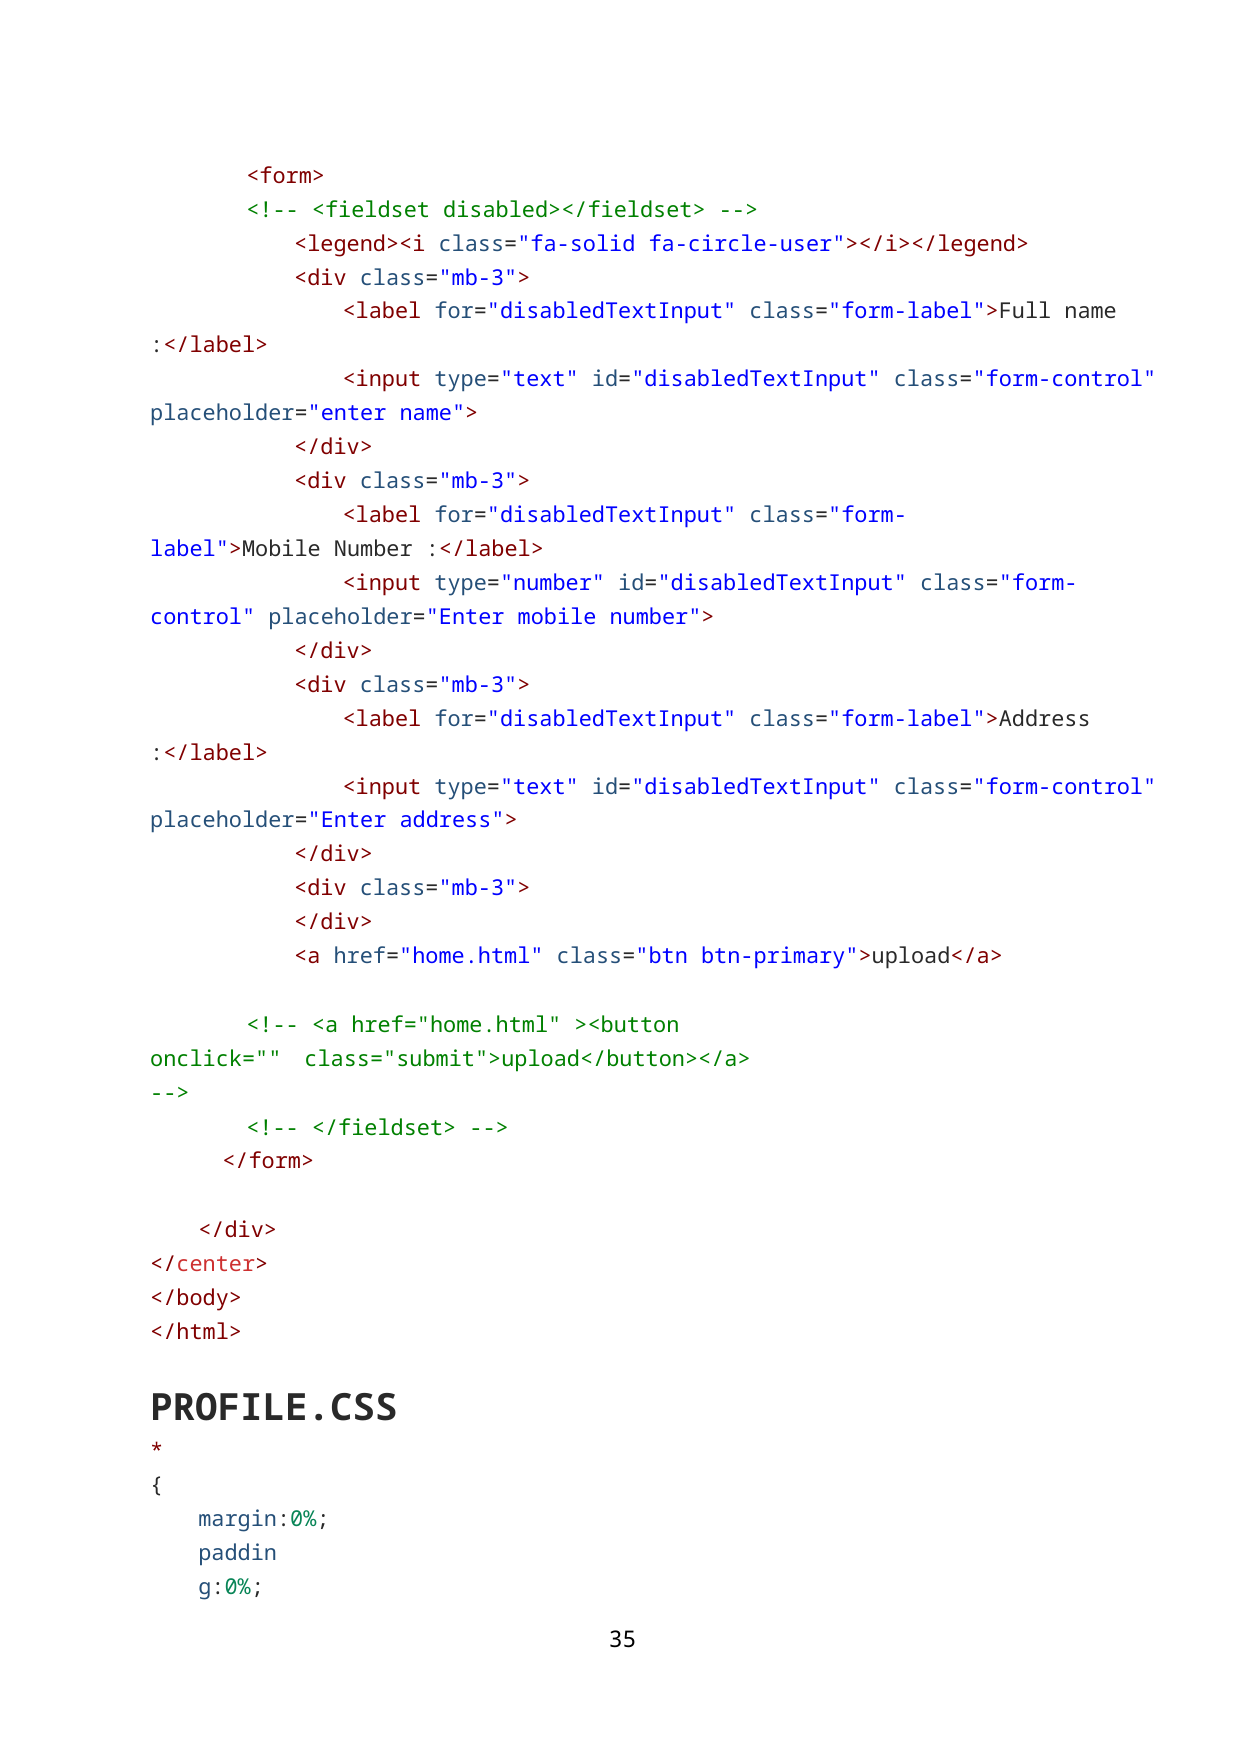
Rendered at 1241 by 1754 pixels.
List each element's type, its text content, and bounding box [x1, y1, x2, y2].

text <input type="text" id="disabledTextInput" class="form-control" [342, 771, 1217, 800]
text <label for="disabledTextInput" class="form-label">Address [342, 703, 1217, 732]
text </div> [294, 906, 1217, 936]
text placeholder="enter name"> [150, 397, 1217, 427]
text <input type="text" id="disabledTextInput" class="form-control" [342, 363, 1217, 393]
text <input type="number" id="disabledTextInput" class="form- control" placeholder="Enter mobile number"> [150, 567, 1089, 631]
text <!-- <fieldset disabled></fieldset> --> [246, 194, 1217, 223]
text </html> [150, 1316, 1217, 1346]
text <div class="mb-3"> [294, 464, 1217, 494]
text placeholder="Enter address"> [150, 804, 1217, 834]
text <div class="mb-3"> [294, 261, 1217, 291]
text </center> [150, 1248, 1217, 1278]
text :</label> [150, 737, 1217, 766]
text <!-- </fieldset> --> [246, 1111, 1217, 1141]
text <legend><i class="fa-solid fa-circle-user"></i></legend> [294, 228, 1217, 257]
text <a href="home.html" class="btn btn-primary">upload</a> [294, 940, 1217, 970]
text <label for="disabledTextInput" class="form-label">Mobile Number :</label> [150, 498, 1017, 562]
text <div class="mb-3"> [294, 669, 1217, 699]
text </div> [294, 635, 1217, 665]
text <label for="disabledTextInput" class="form-label">Full name [342, 295, 1217, 325]
text * [150, 1435, 1217, 1465]
text :</label> [150, 329, 1217, 359]
text <!-- <a href="home.html" ><button onclick="" class="submit">upload</button></a> --> [150, 1009, 761, 1107]
text margin:0%; padding:0%; [198, 1503, 332, 1601]
text </form> [222, 1145, 1217, 1175]
text <div class="mb-3"> [294, 872, 1217, 902]
text </div> [294, 431, 1217, 460]
text </body> [150, 1282, 1217, 1312]
text { [150, 1469, 1217, 1499]
text </div> [294, 838, 1217, 868]
text <form> [246, 160, 1217, 189]
text </div> [198, 1214, 1217, 1244]
text PROFILE.CSS [150, 1380, 1217, 1431]
